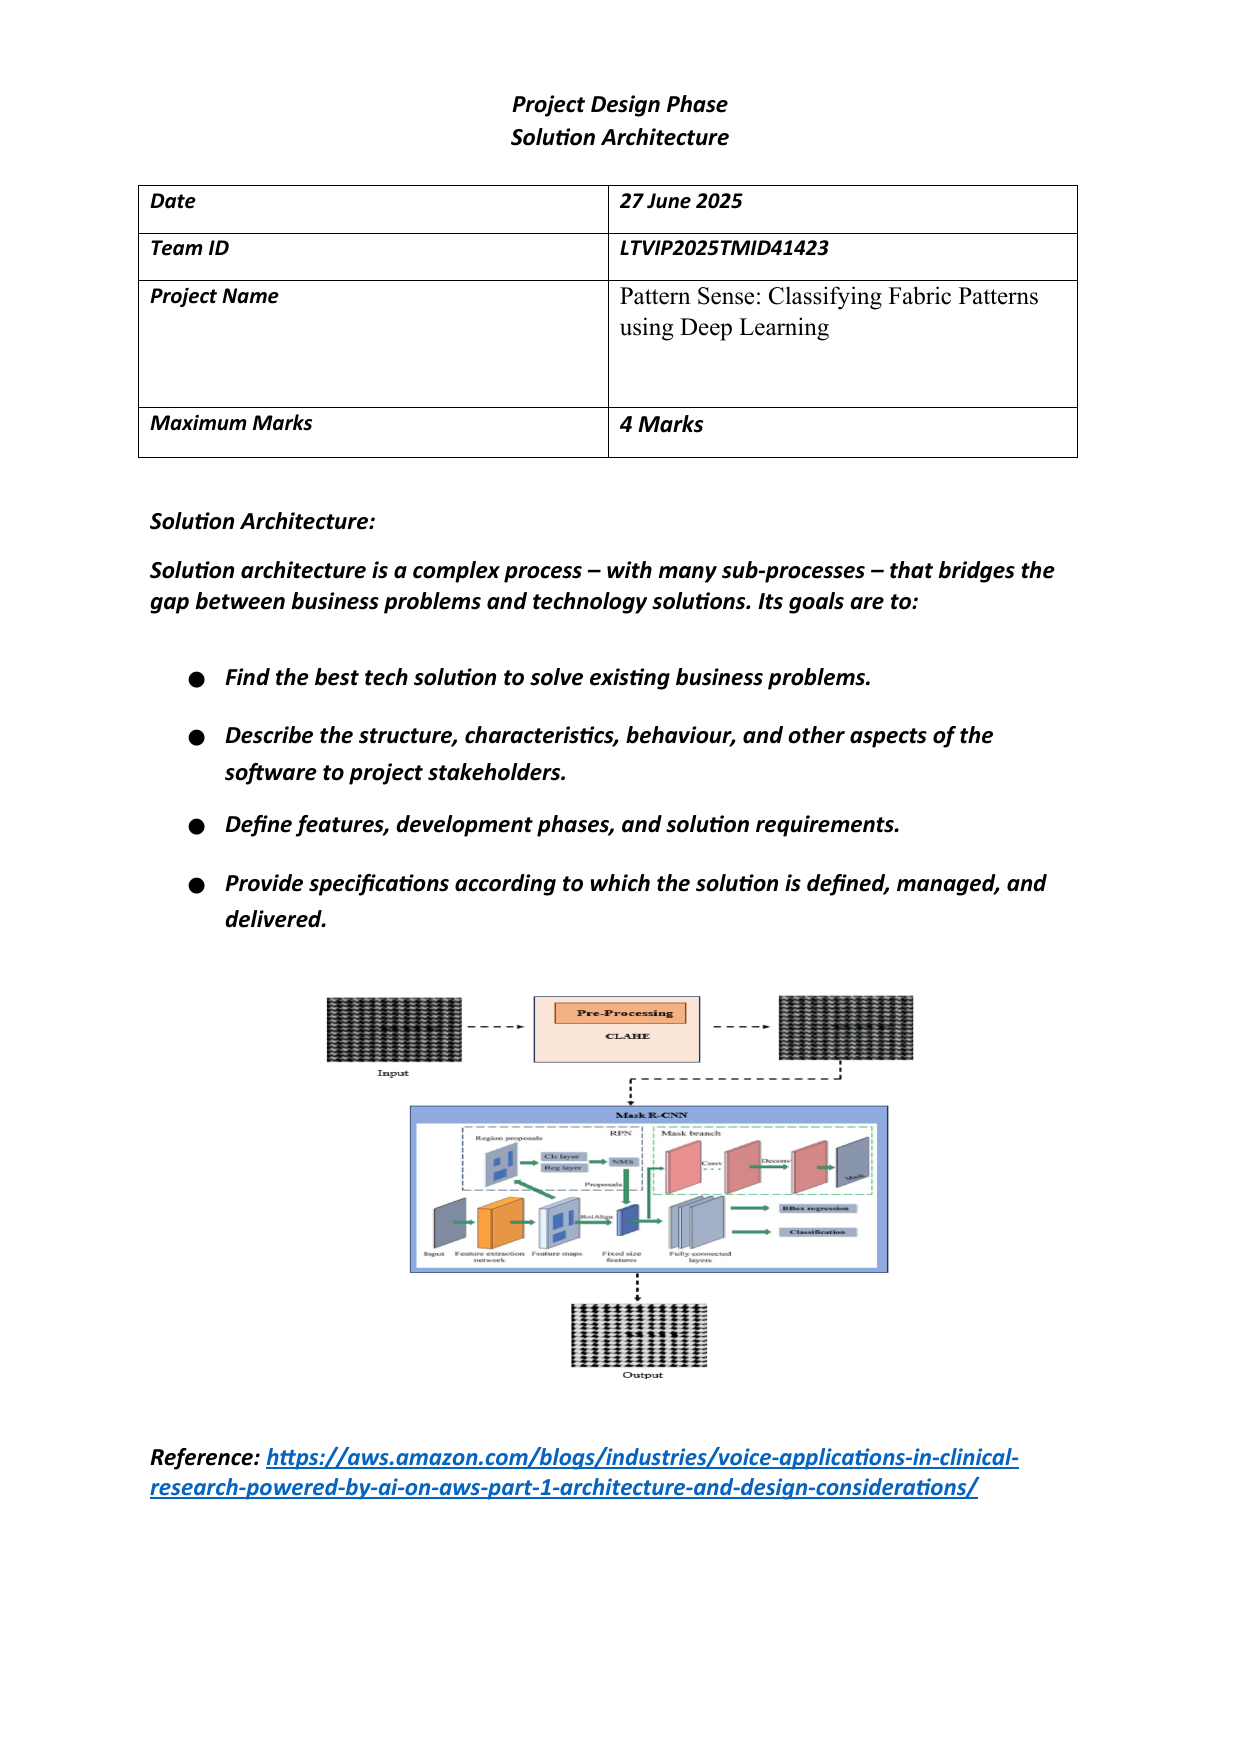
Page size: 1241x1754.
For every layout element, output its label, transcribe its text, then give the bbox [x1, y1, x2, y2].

picture [326, 995, 914, 1379]
table_cell Maximum Marks [139, 408, 608, 457]
text Solution Architecture [150, 122, 1090, 152]
list Define features, development phases, and solution requirements. [187, 802, 1090, 845]
table_header 27 June 2025 [609, 186, 1077, 232]
table_cell Project Name [139, 281, 608, 407]
table_cell 4 Marks [609, 408, 1077, 457]
table_cell LTVIP2025TMID41423 [609, 234, 1077, 280]
table_cell Pattern Sense: Classifying Fabric Patterns using Deep Learning [609, 281, 1077, 407]
text Project Design Phase [150, 89, 1090, 119]
list Find the best tech solution to solve existing business problems. [187, 655, 1090, 697]
list Provide specifications according to which the solution is defined, managed, and delivered. [187, 860, 1090, 933]
list Describe the structure, characteristics, behaviour, and other aspects of the software to project stakeholders. [187, 713, 1090, 786]
text Solution architecture is a complex process – with many sub-processes – that bridges the gap between business problems and technology solutions. Its goals are to: [150, 555, 1090, 616]
text Reference: https://aws.amazon.com/blogs/industries/voice-applications-in-clinical-research-powered-by-ai-on-aws-part-1-architecture-and-design-considerations/ [150, 1441, 1090, 1502]
table_cell Team ID [139, 234, 608, 280]
table_header Date [139, 186, 608, 232]
text Solution Architecture: [150, 505, 1090, 536]
